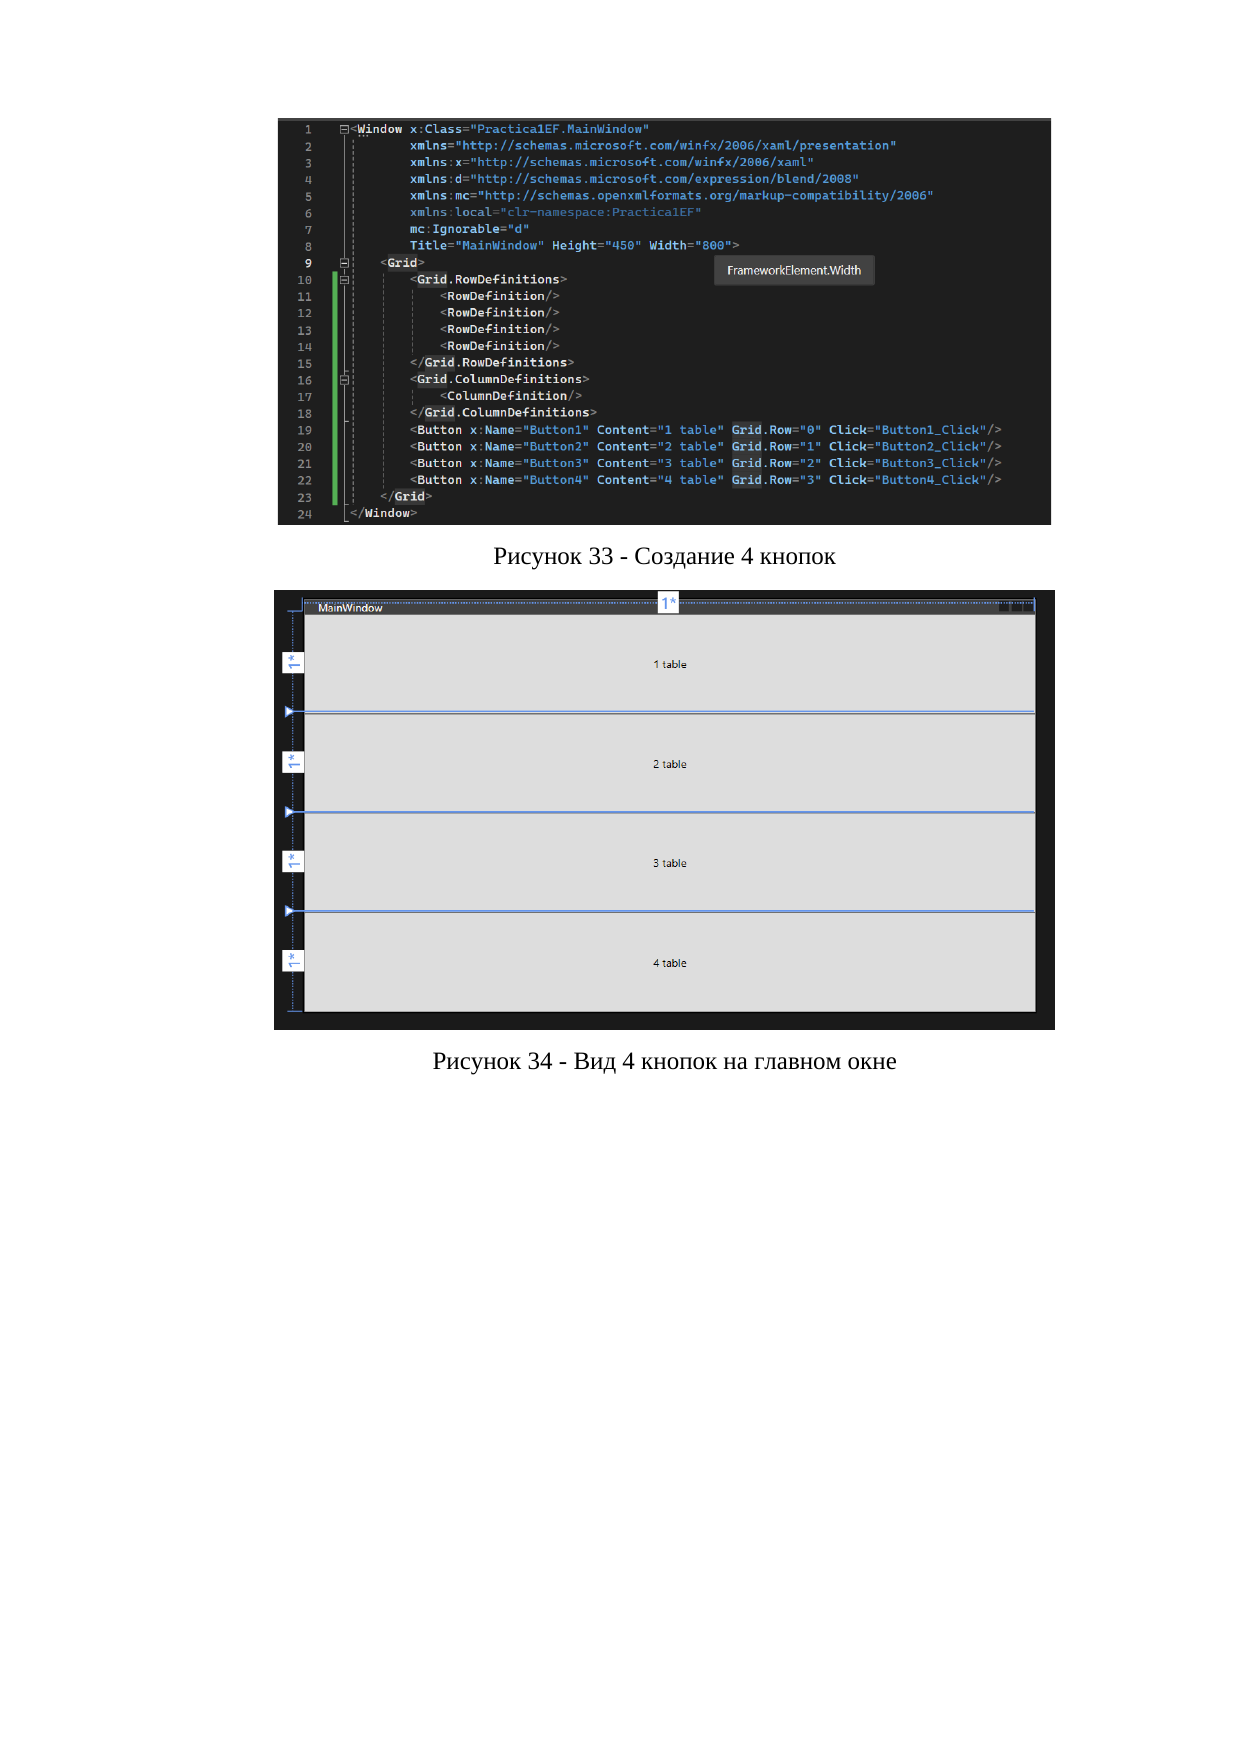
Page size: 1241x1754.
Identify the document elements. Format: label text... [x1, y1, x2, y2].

text Рисунок 33 - Создание 4 кнопок [177, 541, 1152, 570]
text Рисунок 34 - Вид 4 кнопок на главном окне [177, 1046, 1152, 1075]
picture [277, 118, 1052, 525]
picture [274, 590, 1055, 1030]
